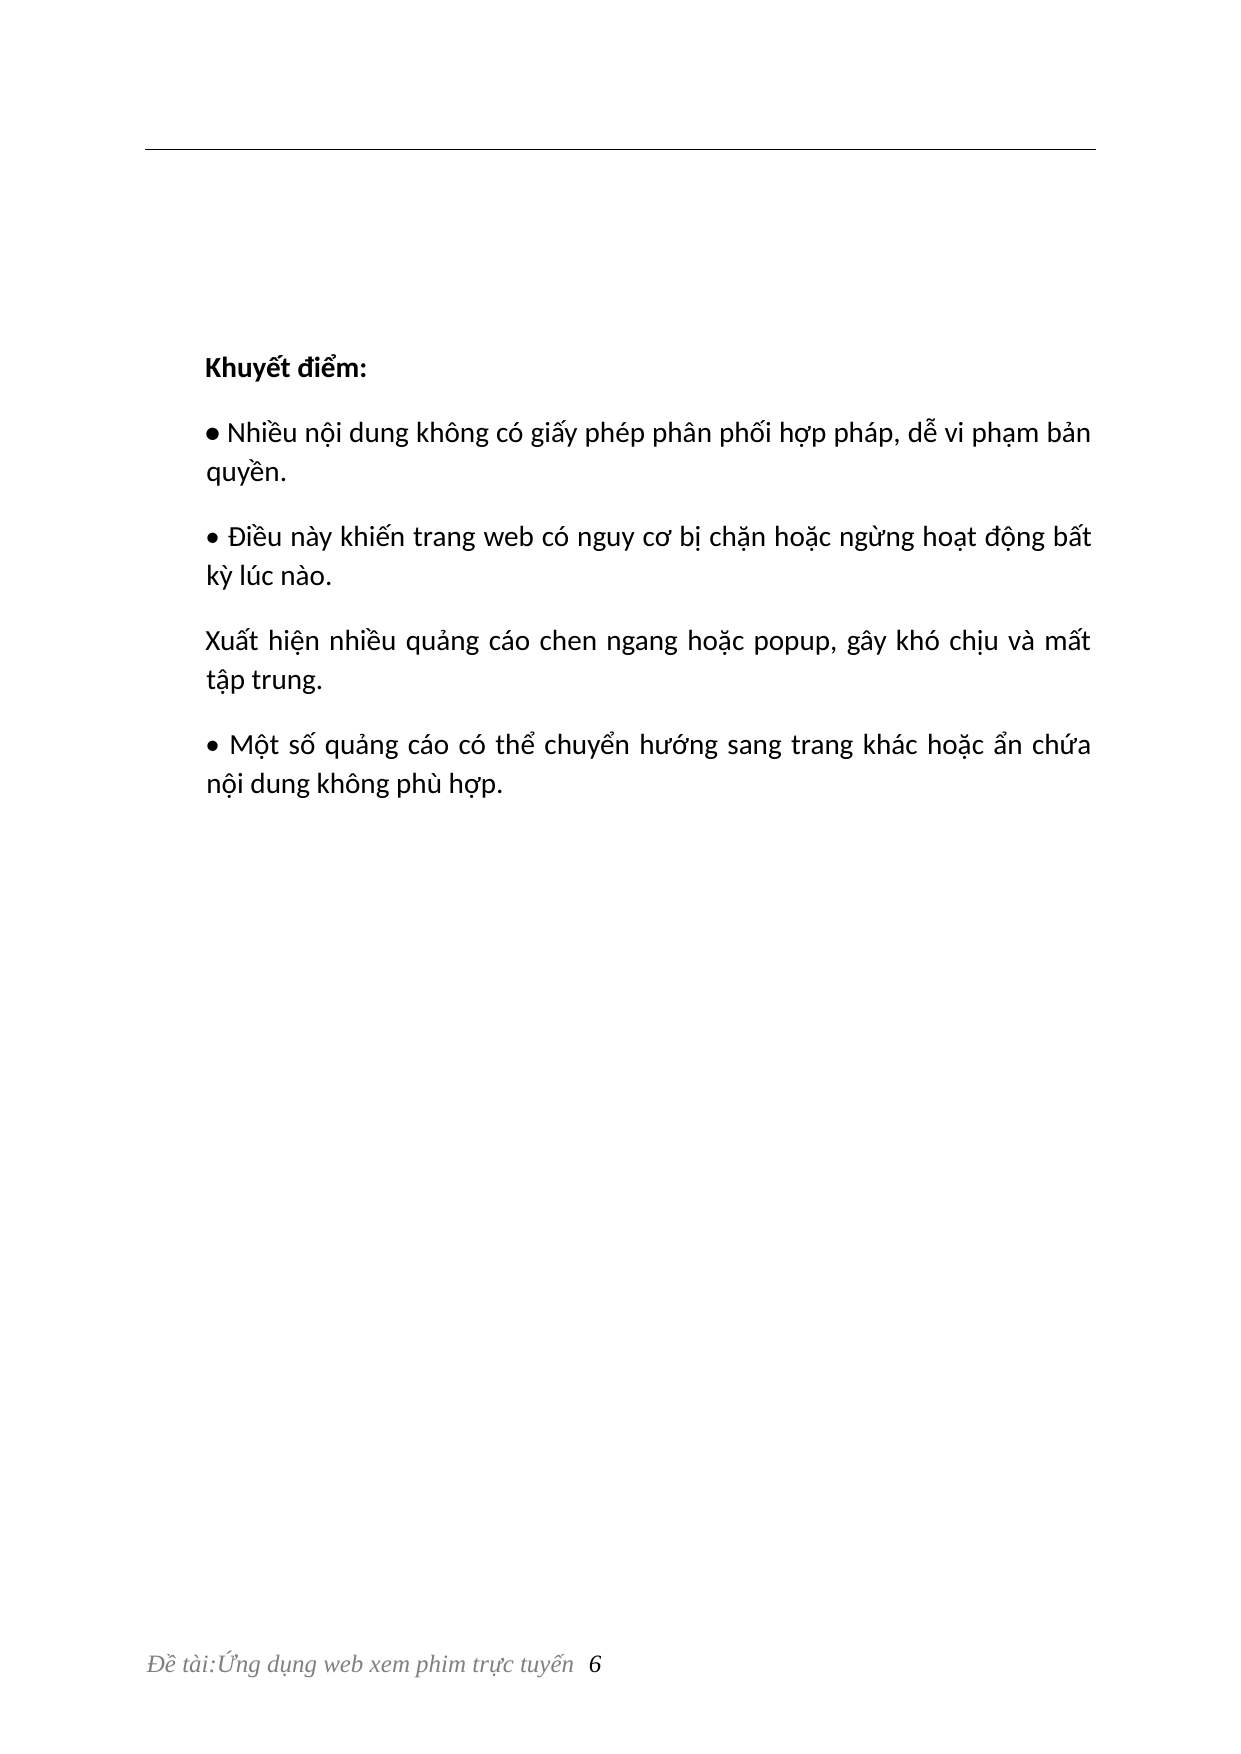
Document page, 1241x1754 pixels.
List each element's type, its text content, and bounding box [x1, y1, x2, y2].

text Xuất hiện nhiều quảng cáo chen ngang hoặc popup, gây khó chịu và mất tập trung. [205, 622, 1093, 697]
text • Một số quảng cáo có thể chuyển hướng sang trang khác hoặc ẩn chứa nội dung không phù hợp. [205, 726, 1093, 801]
text • Nhiều nội dung không có giấy phép phân phối hợp pháp, dễ vi phạm bản quyền. [205, 414, 1093, 488]
text • Điều này khiến trang web có nguy cơ bị chặn hoặc ngừng hoạt động bất kỳ lúc nào. [205, 518, 1093, 593]
text Khuyết điểm: [205, 349, 1093, 384]
